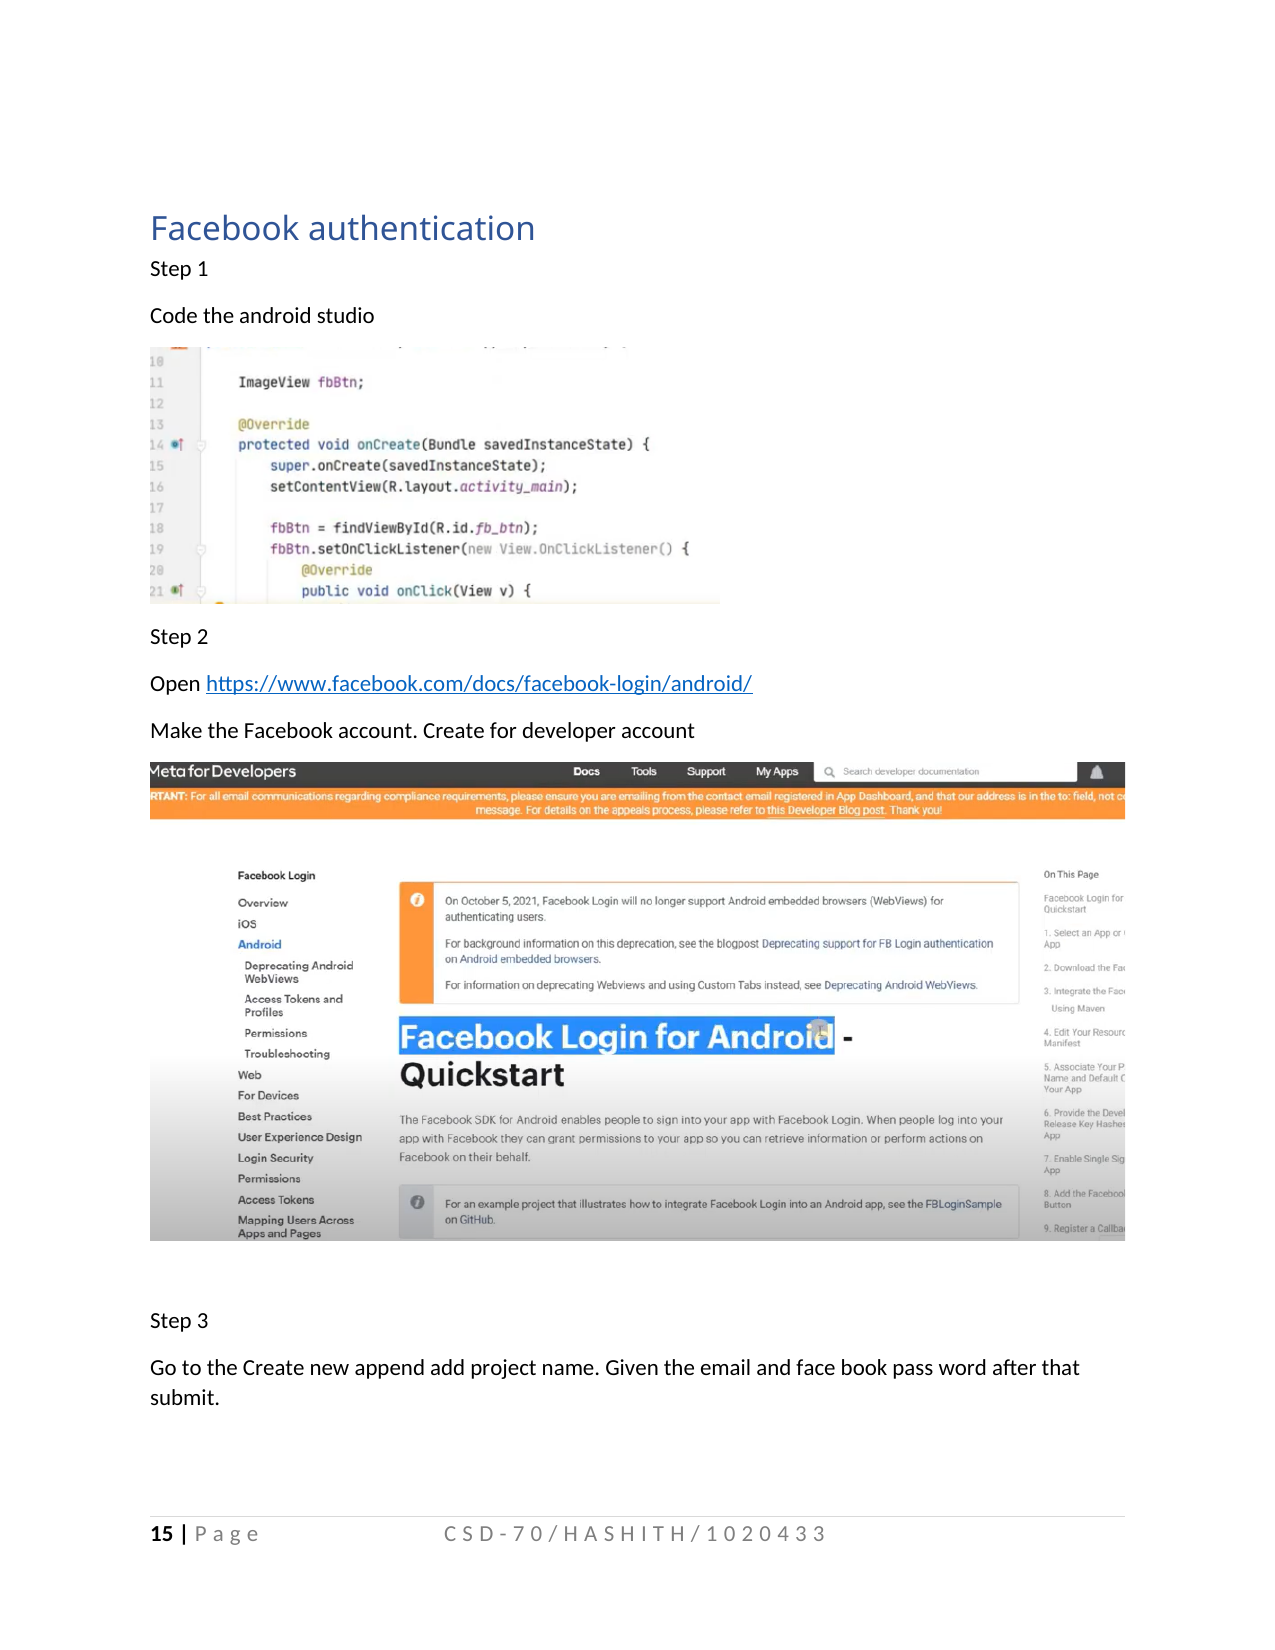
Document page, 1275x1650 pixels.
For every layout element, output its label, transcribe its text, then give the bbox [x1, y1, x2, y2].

text Code the android studio [150, 301, 1125, 329]
text Step 2 [150, 622, 1125, 650]
subtitle Facebook authentication [150, 205, 1125, 251]
picture [150, 347, 720, 604]
text Step 3 [150, 1306, 1125, 1334]
text Open https://www.facebook.com/docs/facebook-login/android/ [150, 669, 1125, 697]
picture [150, 762, 1125, 1241]
text Go to the Create new append add project name. Given the email and face book pass word after that submit. [150, 1353, 1125, 1412]
text Make the Facebook account. Create for developer account [150, 716, 1125, 744]
text Step 1 [150, 254, 1125, 282]
